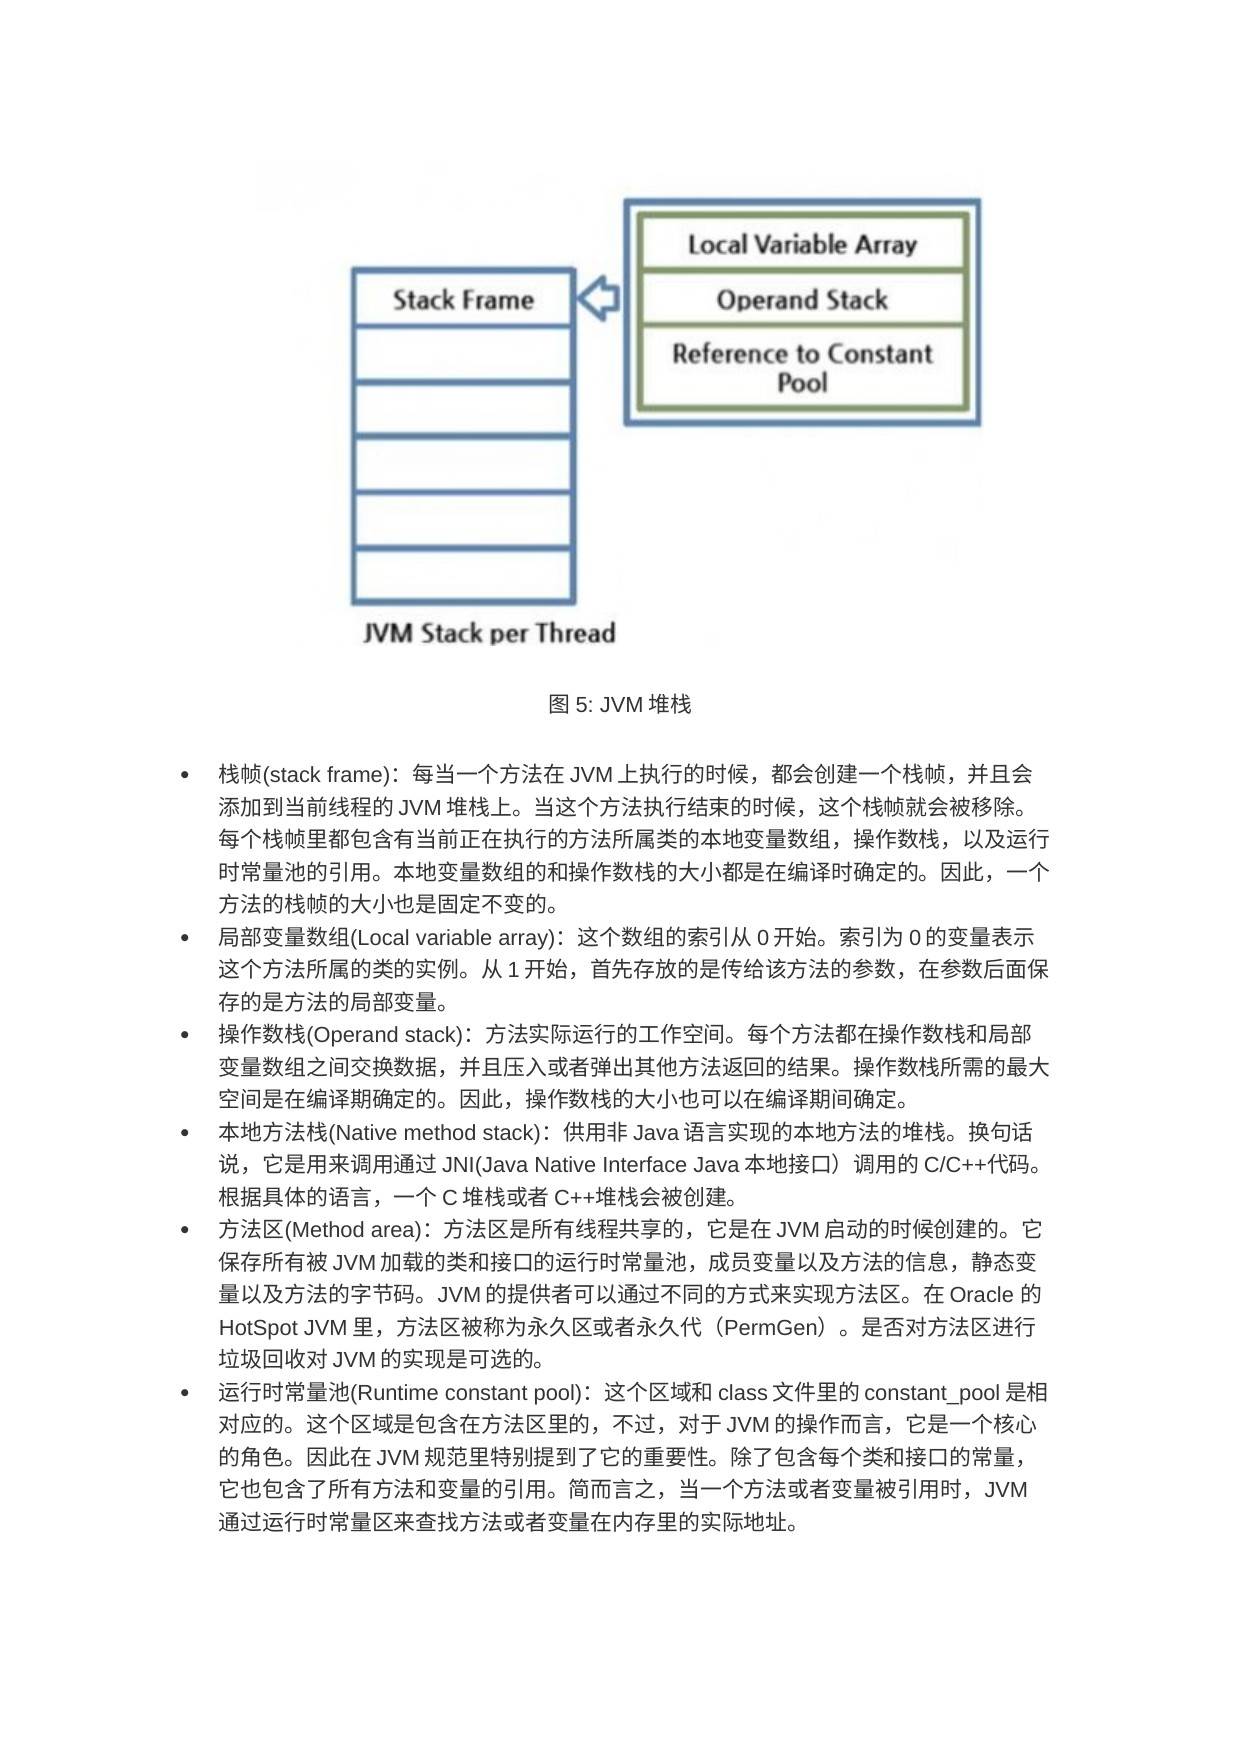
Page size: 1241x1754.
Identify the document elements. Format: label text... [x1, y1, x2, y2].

picture [256, 162, 984, 646]
list 本地方法栈(Native method stack)：供用非Java语言实现的本地方法的堆栈。换句话说，它是用来调用通过JNI(Java Native Interface Java本地接口）调用的C/C++代码。根据具体的语言，一个C堆栈或者C++堆栈会被创建。 [181, 1114, 1053, 1212]
list 操作数栈(Operand stack)：方法实际运行的工作空间。每个方法都在操作数栈和局部变量数组之间交换数据，并且压入或者弹出其他方法返回的结果。操作数栈所需的最大空间是在编译期确定的。因此，操作数栈的大小也可以在编译期间确定。 [181, 1017, 1053, 1114]
list 运行时常量池(Runtime constant pool)：这个区域和class文件里的constant_pool是相对应的。这个区域是包含在方法区里的，不过，对于JVM的操作而言，它是一个核心的角色。因此在JVM规范里特别提到了它的重要性。除了包含每个类和接口的常量，它也包含了所有方法和变量的引用。简而言之，当一个方法或者变量被引用时，JVM通过运行时常量区来查找方法或者变量在内存里的实际地址。 [181, 1374, 1053, 1537]
list 方法区(Method area)：方法区是所有线程共享的，它是在JVM启动的时候创建的。它保存所有被JVM加载的类和接口的运行时常量池，成员变量以及方法的信息，静态变量以及方法的字节码。JVM的提供者可以通过不同的方式来实现方法区。在Oracle 的HotSpot JVM里，方法区被称为永久区或者永久代（PermGen）。是否对方法区进行垃圾回收对JVM的实现是可选的。 [181, 1212, 1053, 1374]
text 图 5: JVM堆栈 [187, 687, 1053, 719]
list 栈帧(stack frame)：每当一个方法在JVM上执行的时候，都会创建一个栈帧，并且会添加到当前线程的JVM堆栈上。当这个方法执行结束的时候，这个栈帧就会被移除。每个栈帧里都包含有当前正在执行的方法所属类的本地变量数组，操作数栈，以及运行时常量池的引用。本地变量数组的和操作数栈的大小都是在编译时确定的。因此，一个方法的栈帧的大小也是固定不变的。 [181, 757, 1053, 919]
list 局部变量数组(Local variable array)：这个数组的索引从0开始。索引为0的变量表示这个方法所属的类的实例。从1开始，首先存放的是传给该方法的参数，在参数后面保存的是方法的局部变量。 [181, 919, 1053, 1017]
